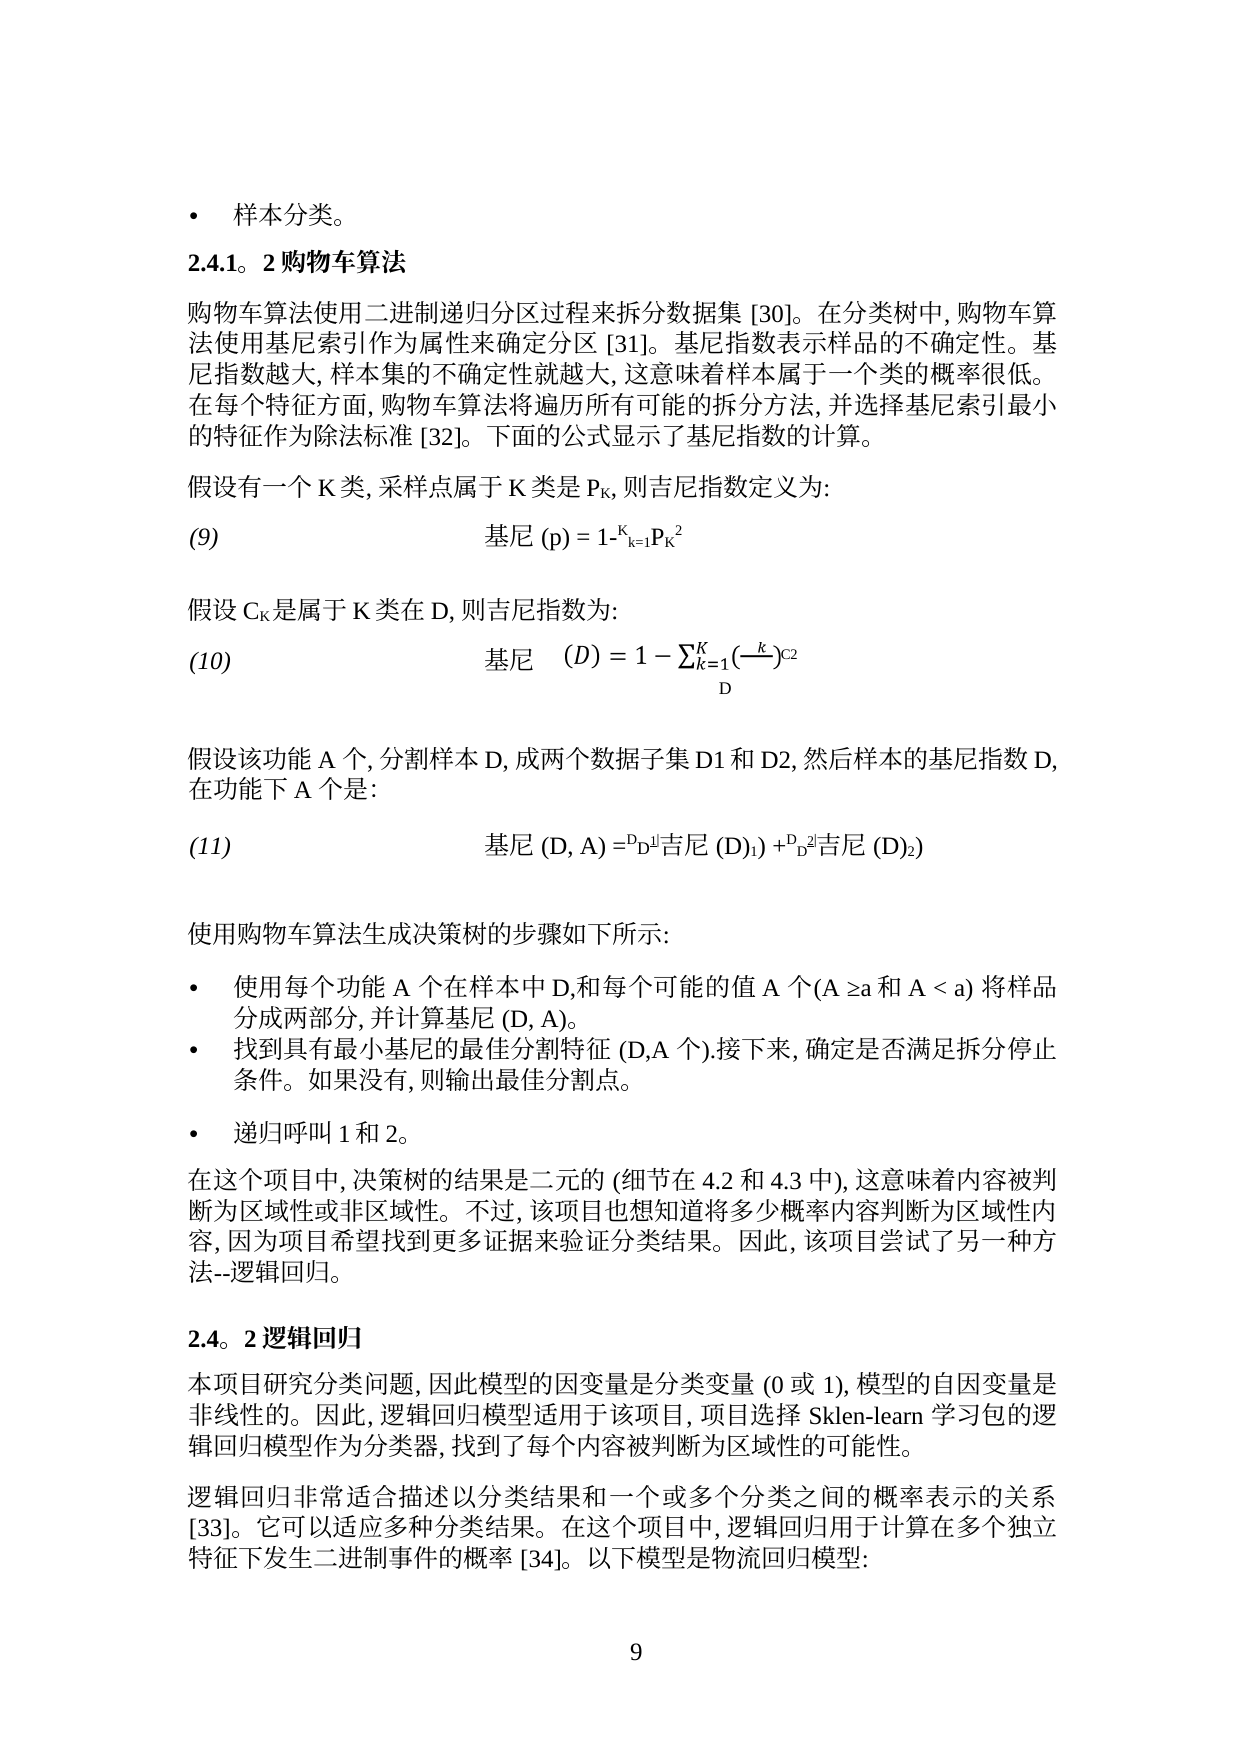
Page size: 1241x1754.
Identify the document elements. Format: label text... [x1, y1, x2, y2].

text 在这个项目中, 决策树的结果是二元的 (细节在4.2 和4.3 中), 这意味着内容被判断为区域性或非区域性。不过, 该项目也想知道将多少概率内容判断为区域性内容, 因为项目希望找到更多证据来验证分类结果。因此, 该项目尝试了另一种方法--逻辑回归。 [188, 1166, 1058, 1287]
list 样本分类。 [189, 201, 1058, 230]
text 假设CK是属于K类在D, 则吉尼指数为: [188, 596, 1058, 625]
text 假设有一个K类, 采样点属于K类是PK, 则吉尼指数定义为: [188, 473, 1058, 502]
subtitle 2.4。2 逻辑回归 [188, 1324, 1058, 1353]
text 使用购物车算法生成决策树的步骤如下所示: [188, 920, 1058, 949]
text 假设该功能A 个, 分割样本D, 成两个数据子集D1和D2, 然后样本的基尼指数D, 在功能下A 个是： [188, 745, 1058, 804]
list 基尼 (p) = 1-Kk=1PK2 [189, 522, 1058, 551]
list 基尼 (D, A) =DD1|吉尼 (D)1) +DD2|吉尼 (D)2) [189, 831, 1058, 859]
list 递归呼叫1和2。 [189, 1119, 1058, 1148]
text D [392, 678, 1058, 698]
text 本项目研究分类问题, 因此模型的因变量是分类变量 (0 或 1), 模型的自因变量是非线性的。因此, 逻辑回归模型适用于该项目, 项目选择 Sklen-learn 学习包的逻辑回归模型作为分类器, 找到了每个内容被判断为区域性的可能性。 [188, 1370, 1058, 1461]
subtitle 2.4.1。2 购物车算法 [188, 248, 1058, 277]
picture [564, 641, 781, 670]
list 使用每个功能A 个在样本中D,和每个可能的值A 个(A ≥a和A < a) 将样品分成两部分, 并计算基尼 (D, A)。 [189, 973, 1058, 1033]
list 基尼 C2 [189, 642, 1058, 675]
list 找到具有最小基尼的最佳分割特征 (D,A 个).接下来, 确定是否满足拆分停止条件。如果没有, 则输出最佳分割点。 [189, 1035, 1058, 1095]
text 逻辑回归非常适合描述以分类结果和一个或多个分类之间的概率表示的关系 [33]。它可以适应多种分类结果。在这个项目中, 逻辑回归用于计算在多个独立特征下发生二进制事件的概率 [34]。以下模型是物流回归模型: [188, 1483, 1058, 1573]
text 购物车算法使用二进制递归分区过程来拆分数据集 [30]。在分类树中, 购物车算法使用基尼索引作为属性来确定分区 [31]。基尼指数表示样品的不确定性。基尼指数越大, 样本集的不确定性就越大, 这意味着样本属于一个类的概率很低。在每个特征方面, 购物车算法将遍历所有可能的拆分方法, 并选择基尼索引最小的特征作为除法标准 [32]。下面的公式显示了基尼指数的计算。 [188, 299, 1058, 450]
